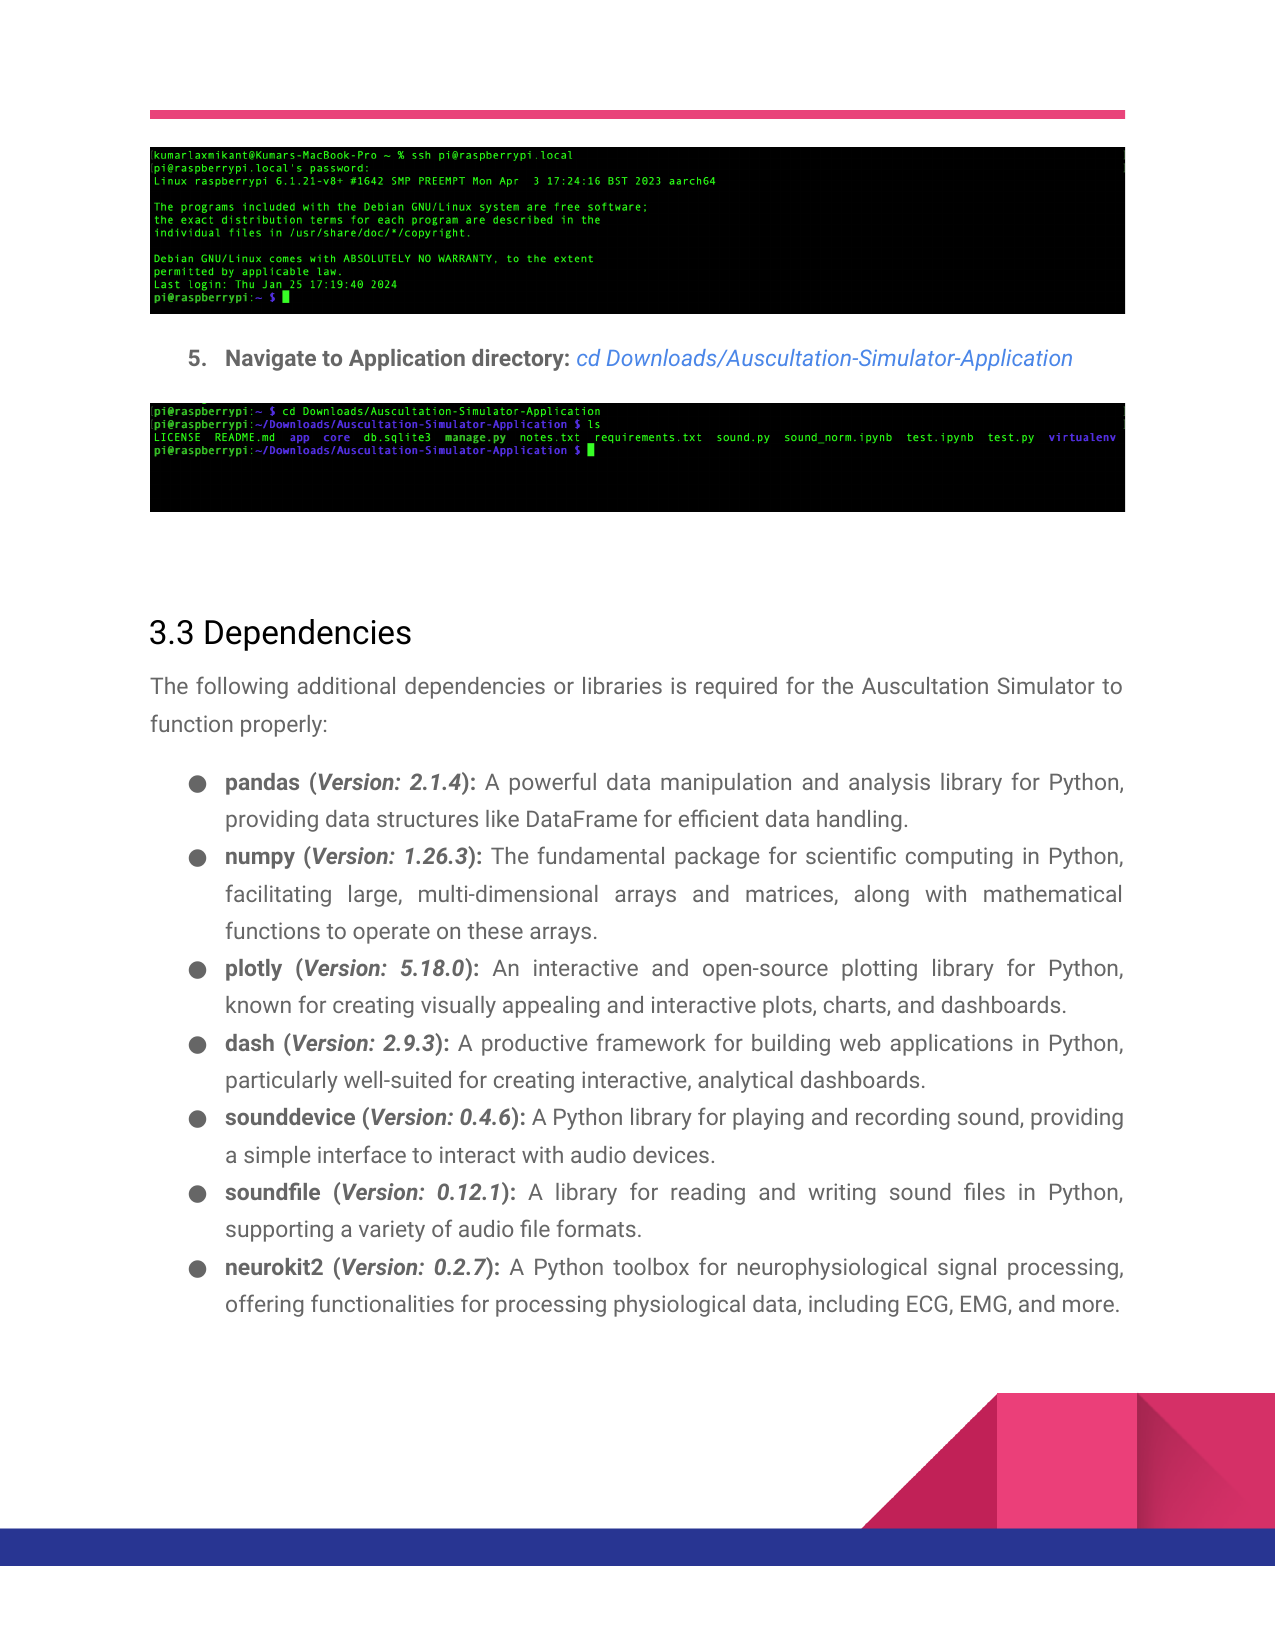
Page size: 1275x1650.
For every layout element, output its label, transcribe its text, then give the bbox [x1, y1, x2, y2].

list soundfile (Version: 0.12.1): A library for reading and writing sound files in Python, supporting a variety of audio file formats. [187, 1179, 1125, 1243]
list sounddevice (Version: 0.4.6): A Python library for playing and recording sound, providing a simple interface to interact with audio devices. [187, 1104, 1125, 1169]
list numpy (Version: 1.26.3): The fundamental package for scientific computing in Python, facilitating large, multi-dimensional arrays and matrices, along with mathematical functions to operate on these arrays. [187, 843, 1125, 945]
picture [150, 403, 1125, 512]
list neurokit2 (Version: 0.2.7): A Python toolbox for neurophysiological signal processing, offering functionalities for processing physiological data, including ECG, EMG, and more. [187, 1254, 1125, 1318]
list Navigate to Application directory: cd Downloads/Auscultation-Simulator-Application [187, 345, 1125, 372]
list plotly (Version: 5.18.0): An interactive and open-source plotting library for Python, known for creating visually appealing and interactive plots, charts, and dashboards. [187, 955, 1125, 1019]
picture [150, 110, 1125, 119]
list pandas (Version: 2.1.4): A powerful data manipulation and analysis library for Python, providing data structures like DataFrame for efficient data handling. [187, 769, 1125, 833]
list dash (Version: 2.9.3): A productive framework for building web applications in Python, particularly well-suited for creating interactive, analytical dashboards. [187, 1030, 1125, 1094]
picture [150, 147, 1125, 314]
picture [0, 1391, 1275, 1566]
text The following additional dependencies or libraries is required for the Auscultation Simulator to function properly: [150, 673, 1125, 738]
subtitle 3.3 Dependencies [148, 613, 1125, 653]
